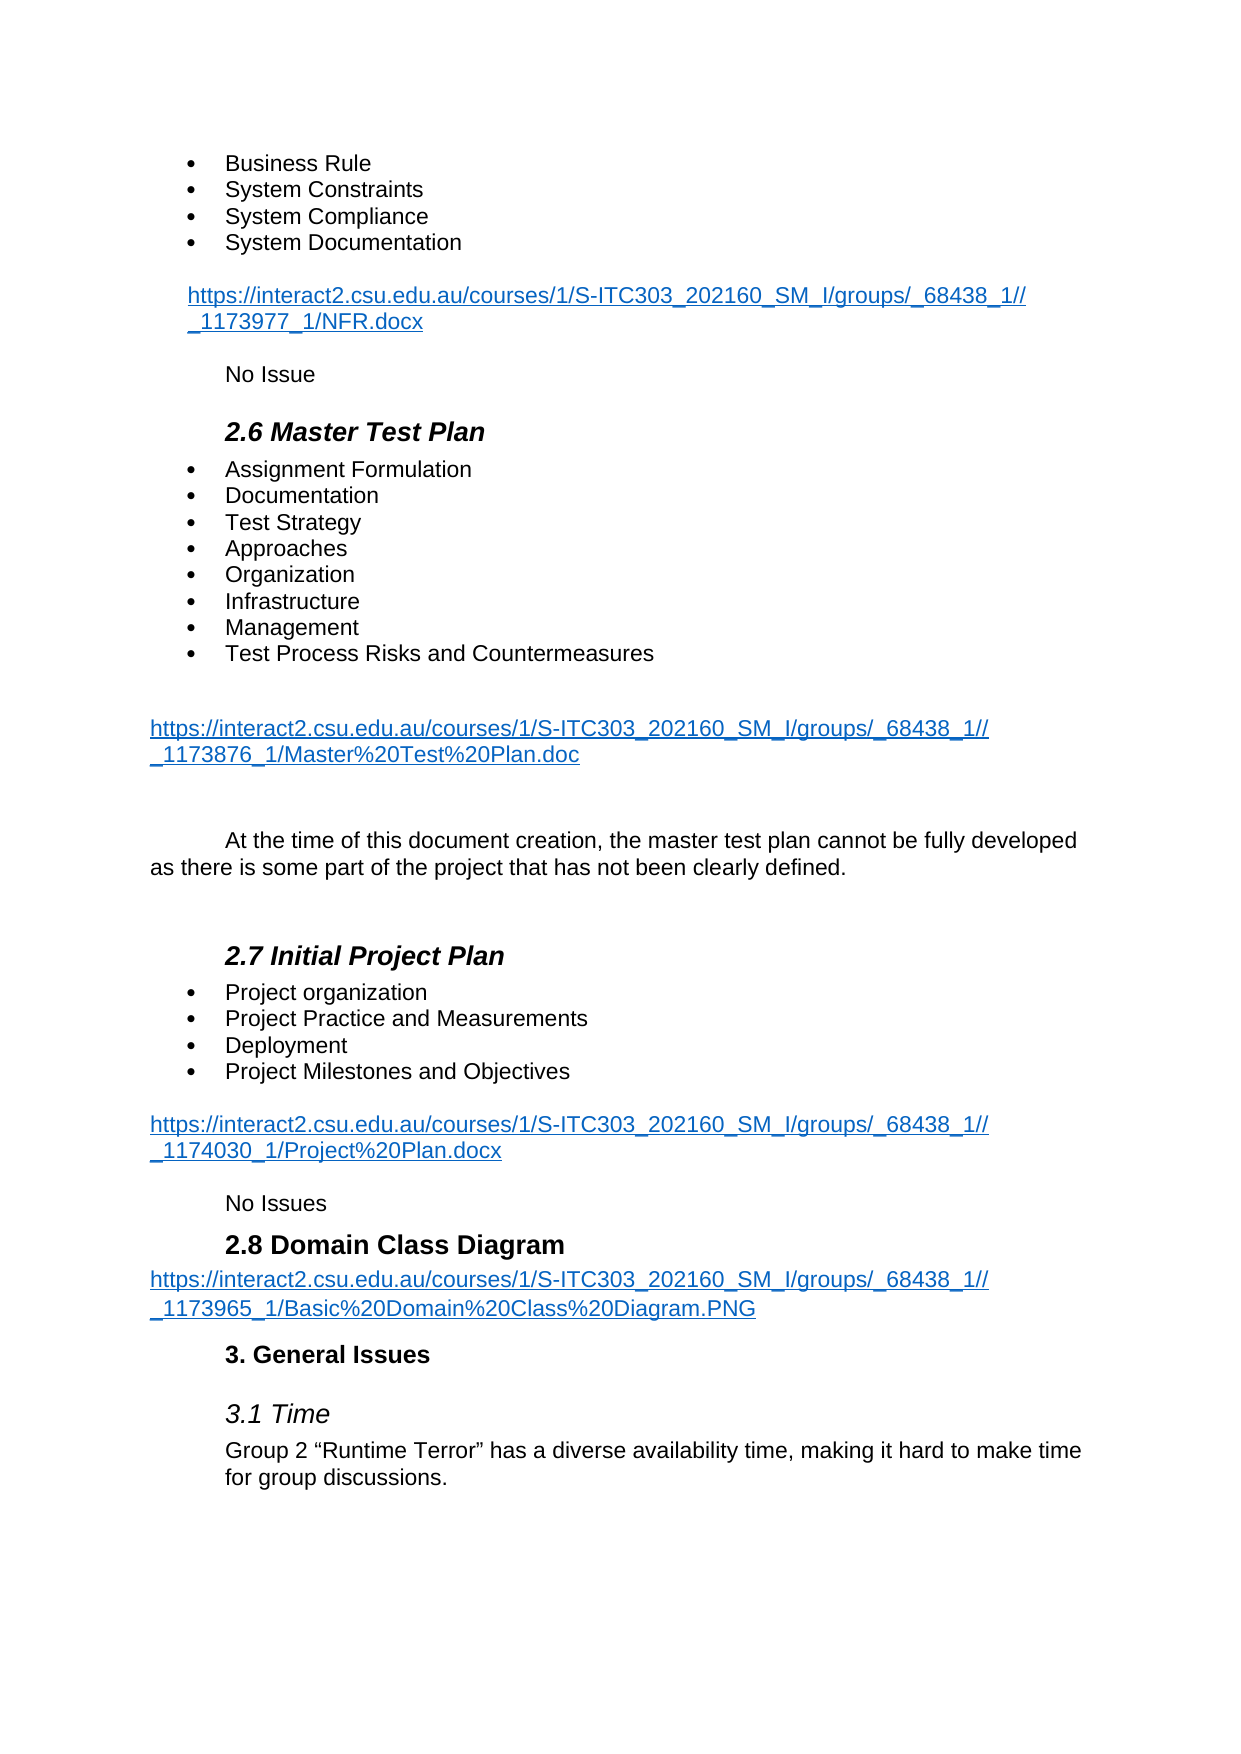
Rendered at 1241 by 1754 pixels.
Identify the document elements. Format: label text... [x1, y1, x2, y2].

text Group 2 “Runtime Terror” has a diverse availability time, making it hard to make time for group discussions. [225, 1437, 1090, 1490]
list System Constraints [187, 176, 1090, 203]
list System Compliance [187, 203, 1090, 229]
subtitle 2.8 Domain Class Diagram [225, 1229, 1090, 1260]
text No Issues [150, 1190, 1090, 1216]
text No Issue [150, 361, 1090, 387]
list Project organization [187, 979, 1090, 1005]
list Deployment [187, 1032, 1090, 1058]
list Business Rule [187, 150, 1090, 176]
list Project Milestones and Objectives [187, 1058, 1090, 1084]
list Approaches [187, 535, 1090, 561]
list Infrastructure [187, 588, 1090, 614]
text https://interact2.csu.edu.au/courses/1/S-ITC303_202160_SM_I/groups/_68438_1//_1173977_1/NFR.docx [187, 282, 1090, 334]
list Assignment Formulation [187, 456, 1090, 482]
subtitle 2.6 Master Test Plan [225, 416, 1090, 448]
list System Documentation [187, 229, 1090, 255]
subtitle 2.7 Initial Project Plan [225, 939, 1090, 971]
list Test Process Risks and Countermeasures [187, 640, 1090, 667]
text https://interact2.csu.edu.au/courses/1/S-ITC303_202160_SM_I/groups/_68438_1//_1173965_1/Basic%20Domain%20Class%20Diagram.PNG [150, 1266, 1090, 1321]
subtitle 3. General Issues [225, 1340, 1090, 1368]
list Documentation [187, 482, 1090, 509]
text At the time of this document creation, the master test plan cannot be fully developed as there is some part of the project that has not been clearly defined. [150, 827, 1090, 880]
text https://interact2.csu.edu.au/courses/1/S-ITC303_202160_SM_I/groups/_68438_1//_1173876_1/Master%20Test%20Plan.doc [150, 714, 1090, 767]
list Organization [187, 561, 1090, 588]
text https://interact2.csu.edu.au/courses/1/S-ITC303_202160_SM_I/groups/_68438_1//_1174030_1/Project%20Plan.docx [150, 1111, 1090, 1163]
list Project Practice and Measurements [187, 1005, 1090, 1032]
list Management [187, 614, 1090, 640]
list Test Strategy [187, 509, 1090, 535]
subtitle 3.1 Time [225, 1398, 1090, 1429]
